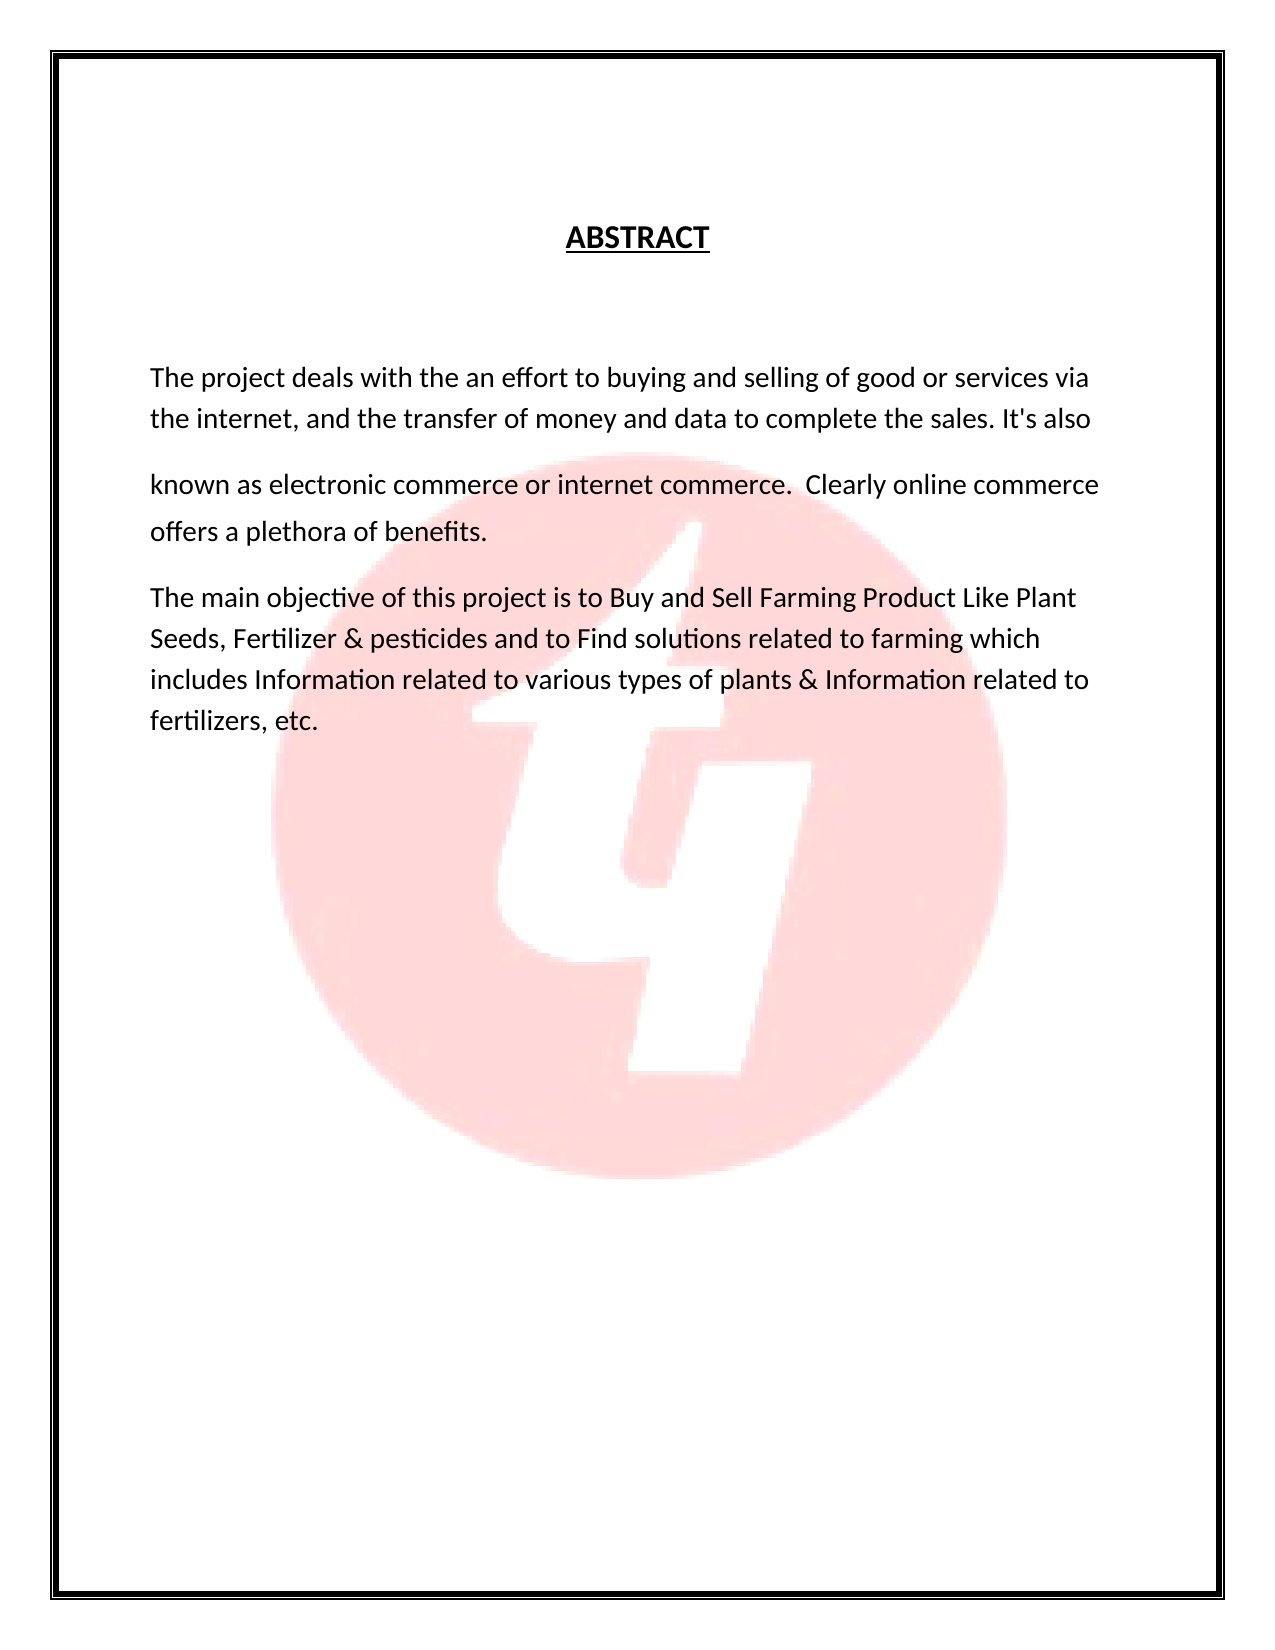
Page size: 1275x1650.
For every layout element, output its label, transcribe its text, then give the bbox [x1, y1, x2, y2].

text The main objective of this project is to Buy and Sell Farming Product Like Plant Seeds, Fertilizer & pesticides and to Find solutions related to farming which includes Information related to various types of plants & Information related to fertilizers, etc. [150, 579, 1125, 737]
text ABSTRACT [150, 216, 1125, 257]
text The project deals with the an effort to buying and selling of good or services via the internet, and the transfer of money and data to complete the sales. It's also known as electronic commerce or internet commerce. Clearly online commerce offers a plethora of benefits. [150, 359, 1125, 549]
